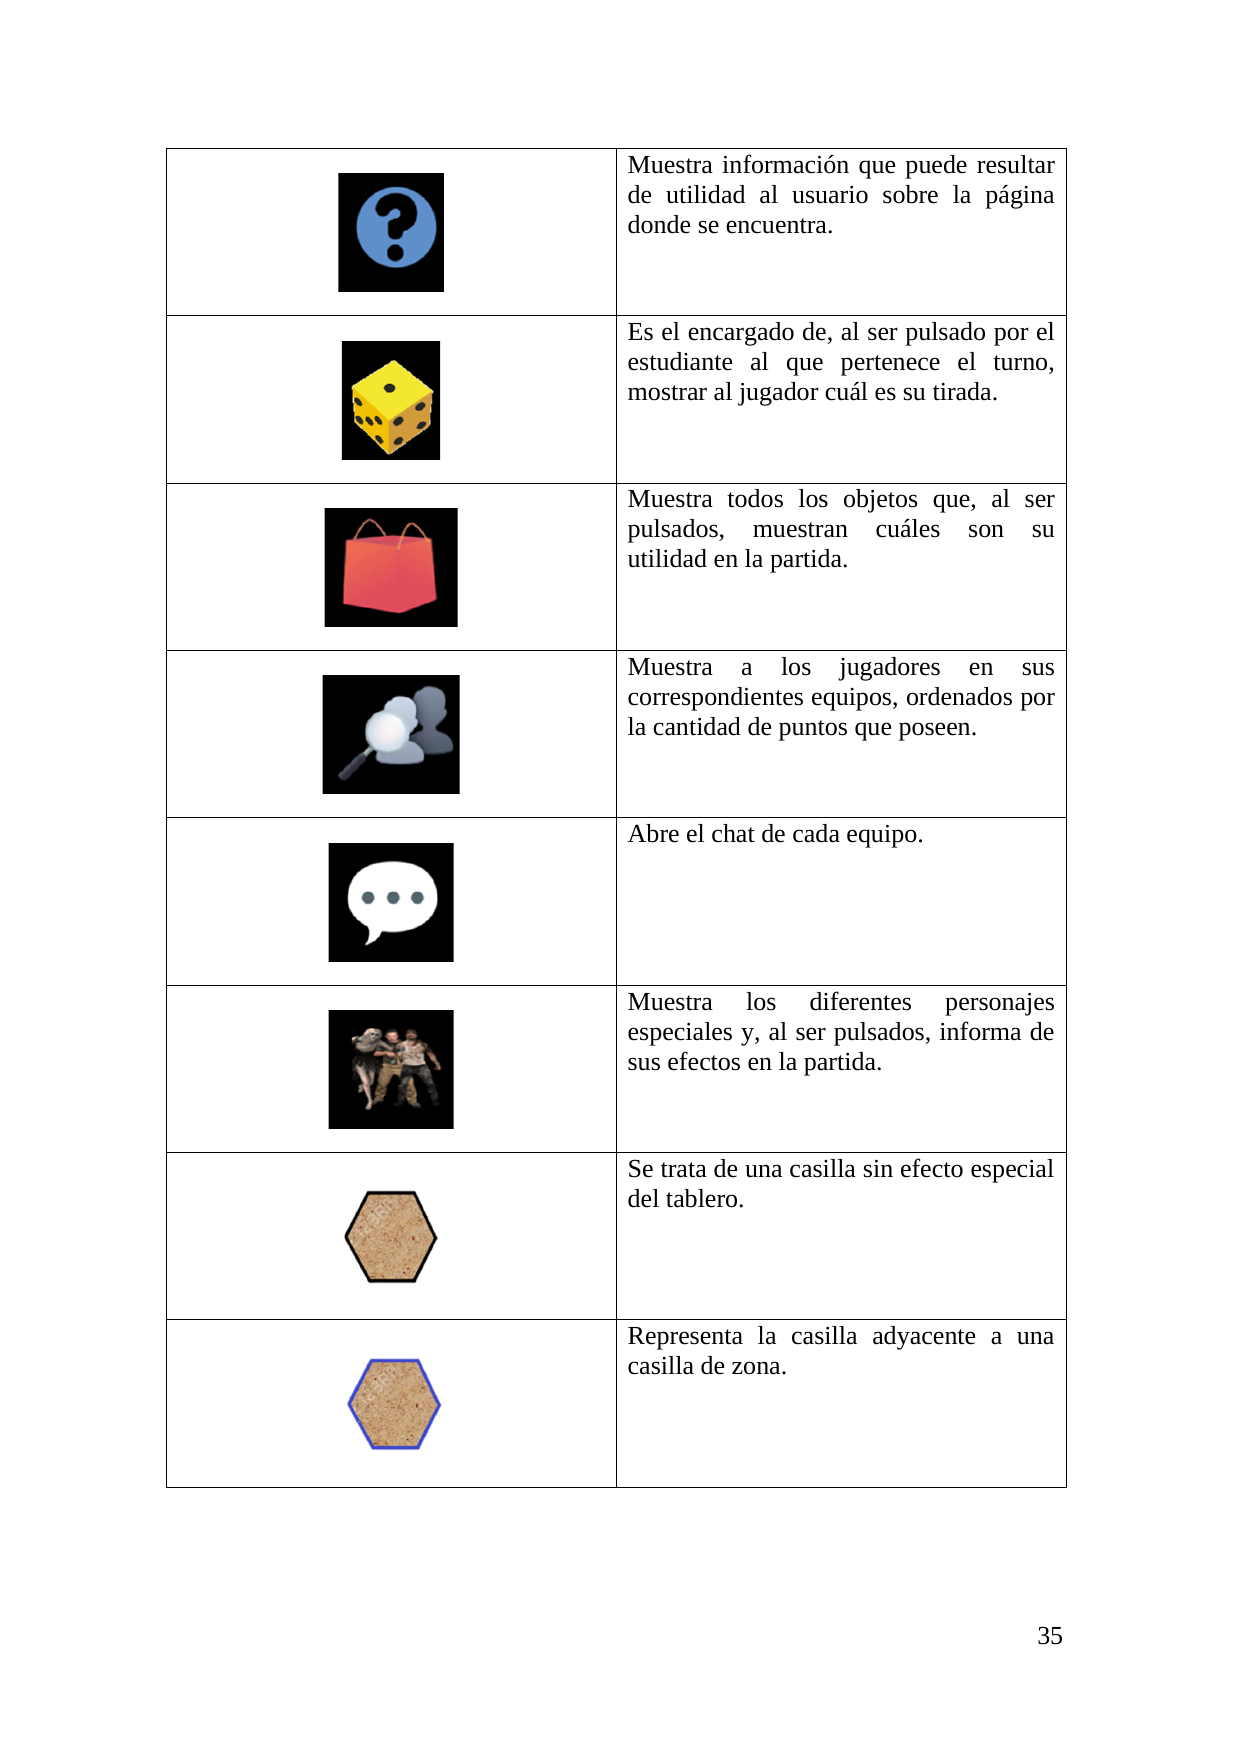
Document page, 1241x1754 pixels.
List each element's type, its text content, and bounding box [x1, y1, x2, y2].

picture [338, 173, 444, 292]
table_cell [167, 484, 616, 650]
table_cell Representa la casilla adyacente a una casilla de zona. [617, 1320, 1066, 1487]
table_cell Muestra los diferentes personajes especiales y, al ser pulsados, informa de sus efectos en la partida. [617, 986, 1066, 1152]
table_cell [167, 1320, 616, 1487]
table_cell Se trata de una casilla sin efecto especial del tablero. [617, 1153, 1066, 1319]
table_cell Abre el chat de cada equipo. [617, 818, 1066, 984]
table_cell [167, 1153, 616, 1319]
table_cell Muestra a los jugadores en sus correspondientes equipos, ordenados por la cantidad de puntos que poseen. [617, 651, 1066, 817]
picture [322, 1178, 460, 1297]
table_cell Muestra información que puede resultar de utilidad al usuario sobre la página donde se encuentra. [617, 149, 1066, 315]
table_cell [167, 651, 616, 817]
table_cell [167, 316, 616, 482]
table_cell [167, 149, 616, 315]
picture [328, 1010, 454, 1129]
table_cell Muestra todos los objetos que, al ser pulsados, muestran cuáles son su utilidad en la partida. [617, 484, 1066, 650]
picture [328, 843, 454, 962]
table_cell [167, 986, 616, 1152]
picture [334, 1345, 448, 1464]
picture [324, 508, 458, 627]
picture [341, 341, 441, 460]
table_cell Es el encargado de, al ser pulsado por el estudiante al que pertenece el turno, mostrar al jugador cuál es su tirada. [617, 316, 1066, 482]
table_cell [167, 818, 616, 984]
picture [322, 675, 460, 794]
